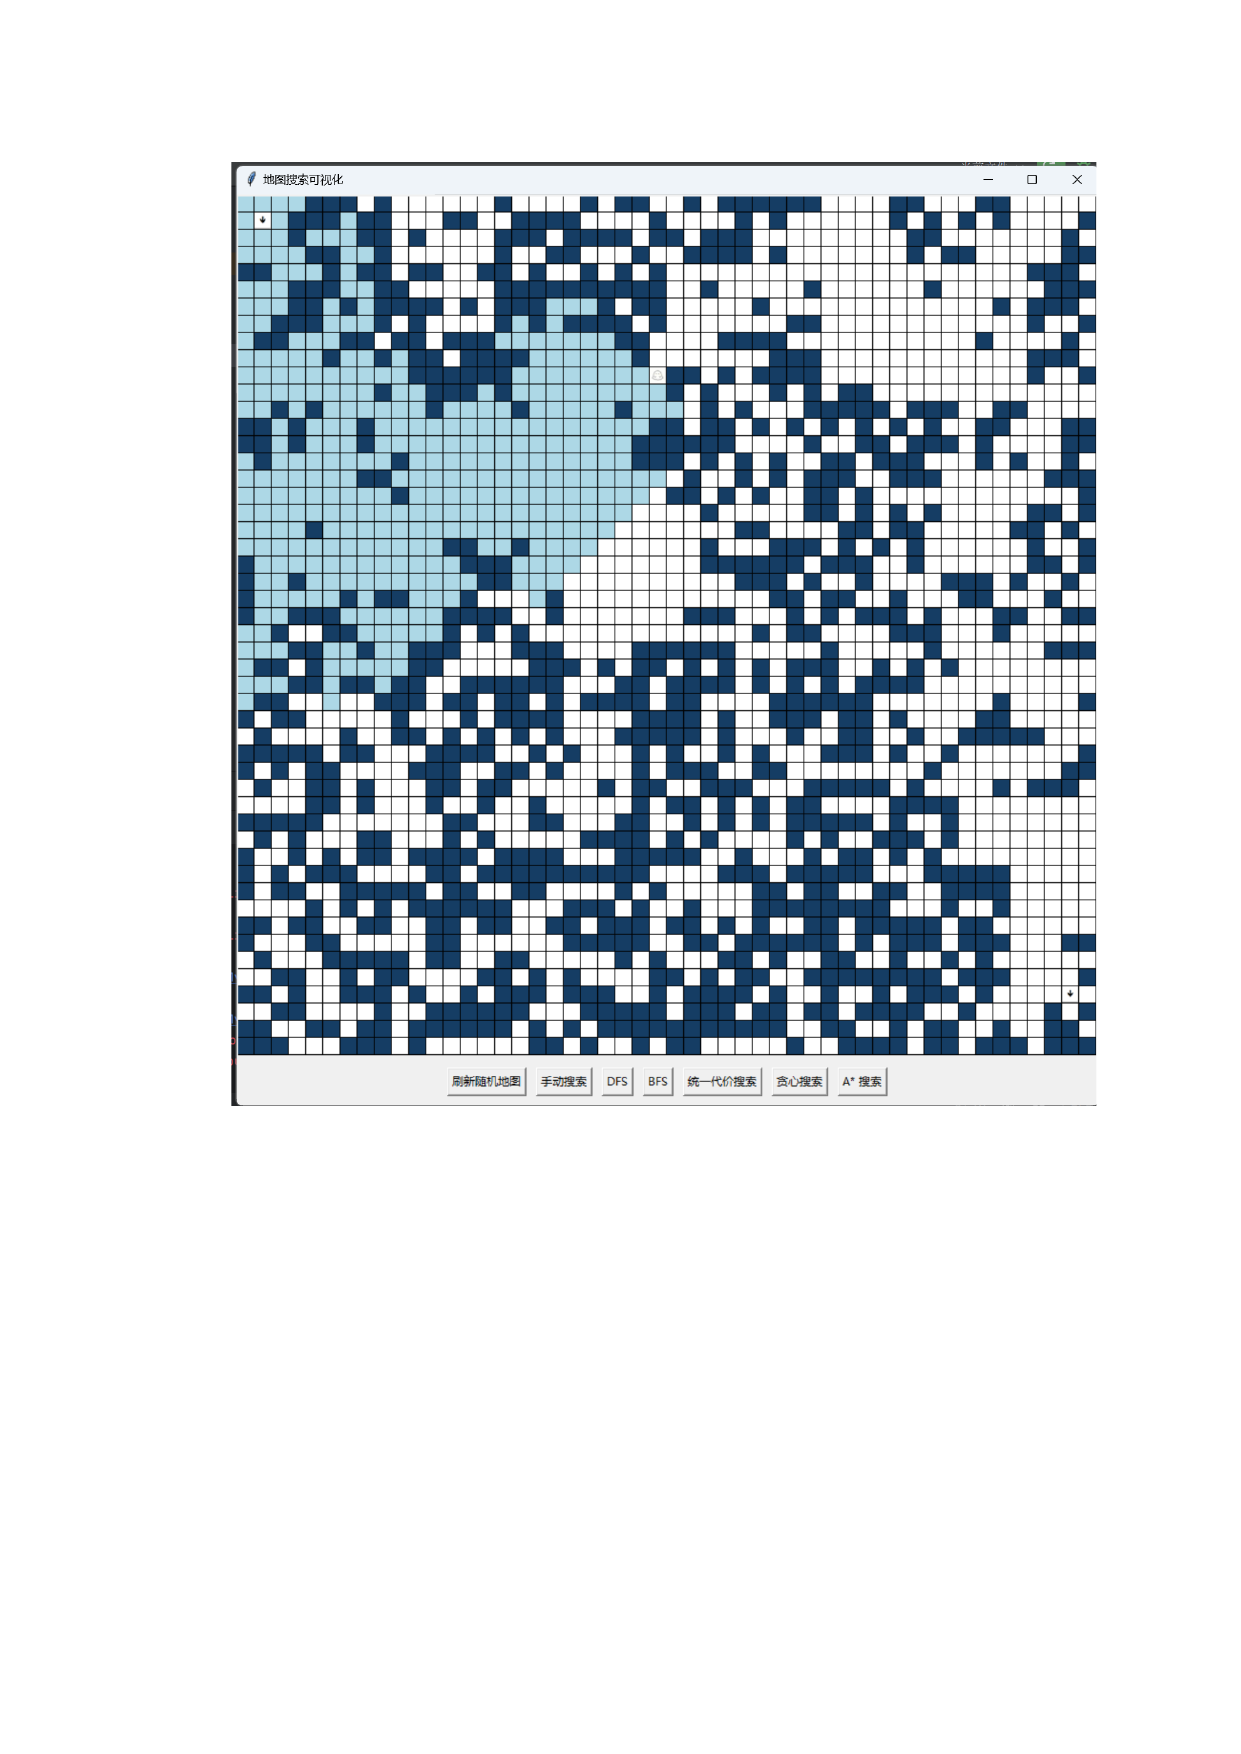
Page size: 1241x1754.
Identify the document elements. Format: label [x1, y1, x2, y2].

picture [231, 162, 1097, 1106]
